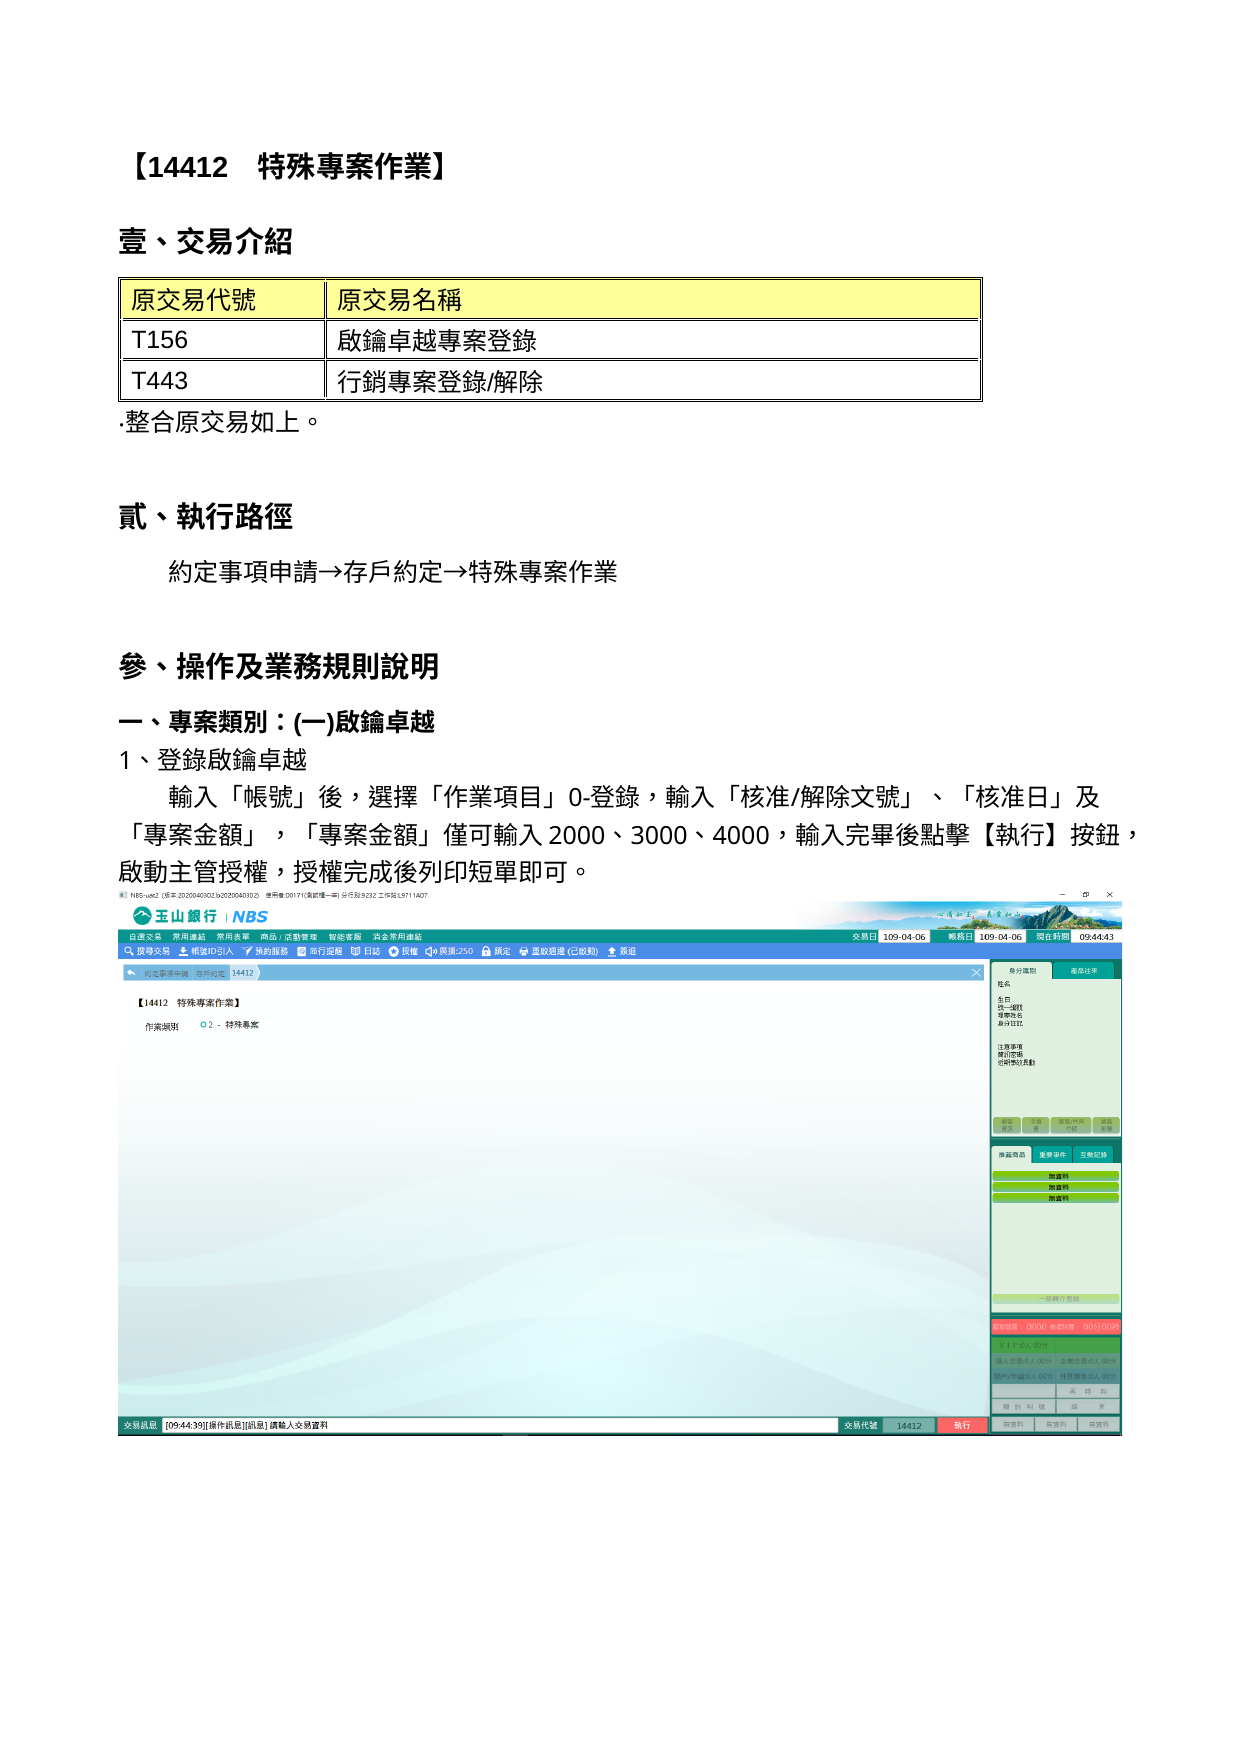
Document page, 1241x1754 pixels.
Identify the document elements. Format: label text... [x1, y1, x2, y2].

table_cell T156 [121, 318, 324, 358]
text 輸入「帳號」後，選擇「作業項目」0-登錄，輸入「核准/解除文號」、「核准日」及「專案金額」，「專案金額」僅可輸入2000、3000、4000，輸入完畢後點擊【執行】按鈕，啟動主管授權，授權完成後列印短單即可。 [118, 777, 1122, 889]
table_cell T443 [120, 358, 326, 399]
text 參、操作及業務規則說明 [118, 627, 1122, 702]
text 壹、交易介紹 [118, 202, 1122, 277]
table_cell 啟鑰卓越專案登錄 [327, 318, 980, 358]
text 貳、執行路徑 [118, 477, 1122, 552]
table_header 原交易代號 [120, 278, 326, 318]
picture [118, 889, 1123, 1436]
table_cell 行銷專案登錄/解除 [326, 358, 982, 399]
table_header 原交易名稱 [326, 280, 980, 318]
list 約定事項申請→存戶約定→特殊專案作業 [168, 552, 1122, 589]
text 一、專案類別：(一)啟鑰卓越 [118, 702, 1122, 739]
text 【14412 特殊專案作業】 [118, 127, 1122, 202]
text ‧整合原交易如上。 [118, 402, 1122, 439]
text 1、登錄啟鑰卓越 [118, 739, 1122, 777]
